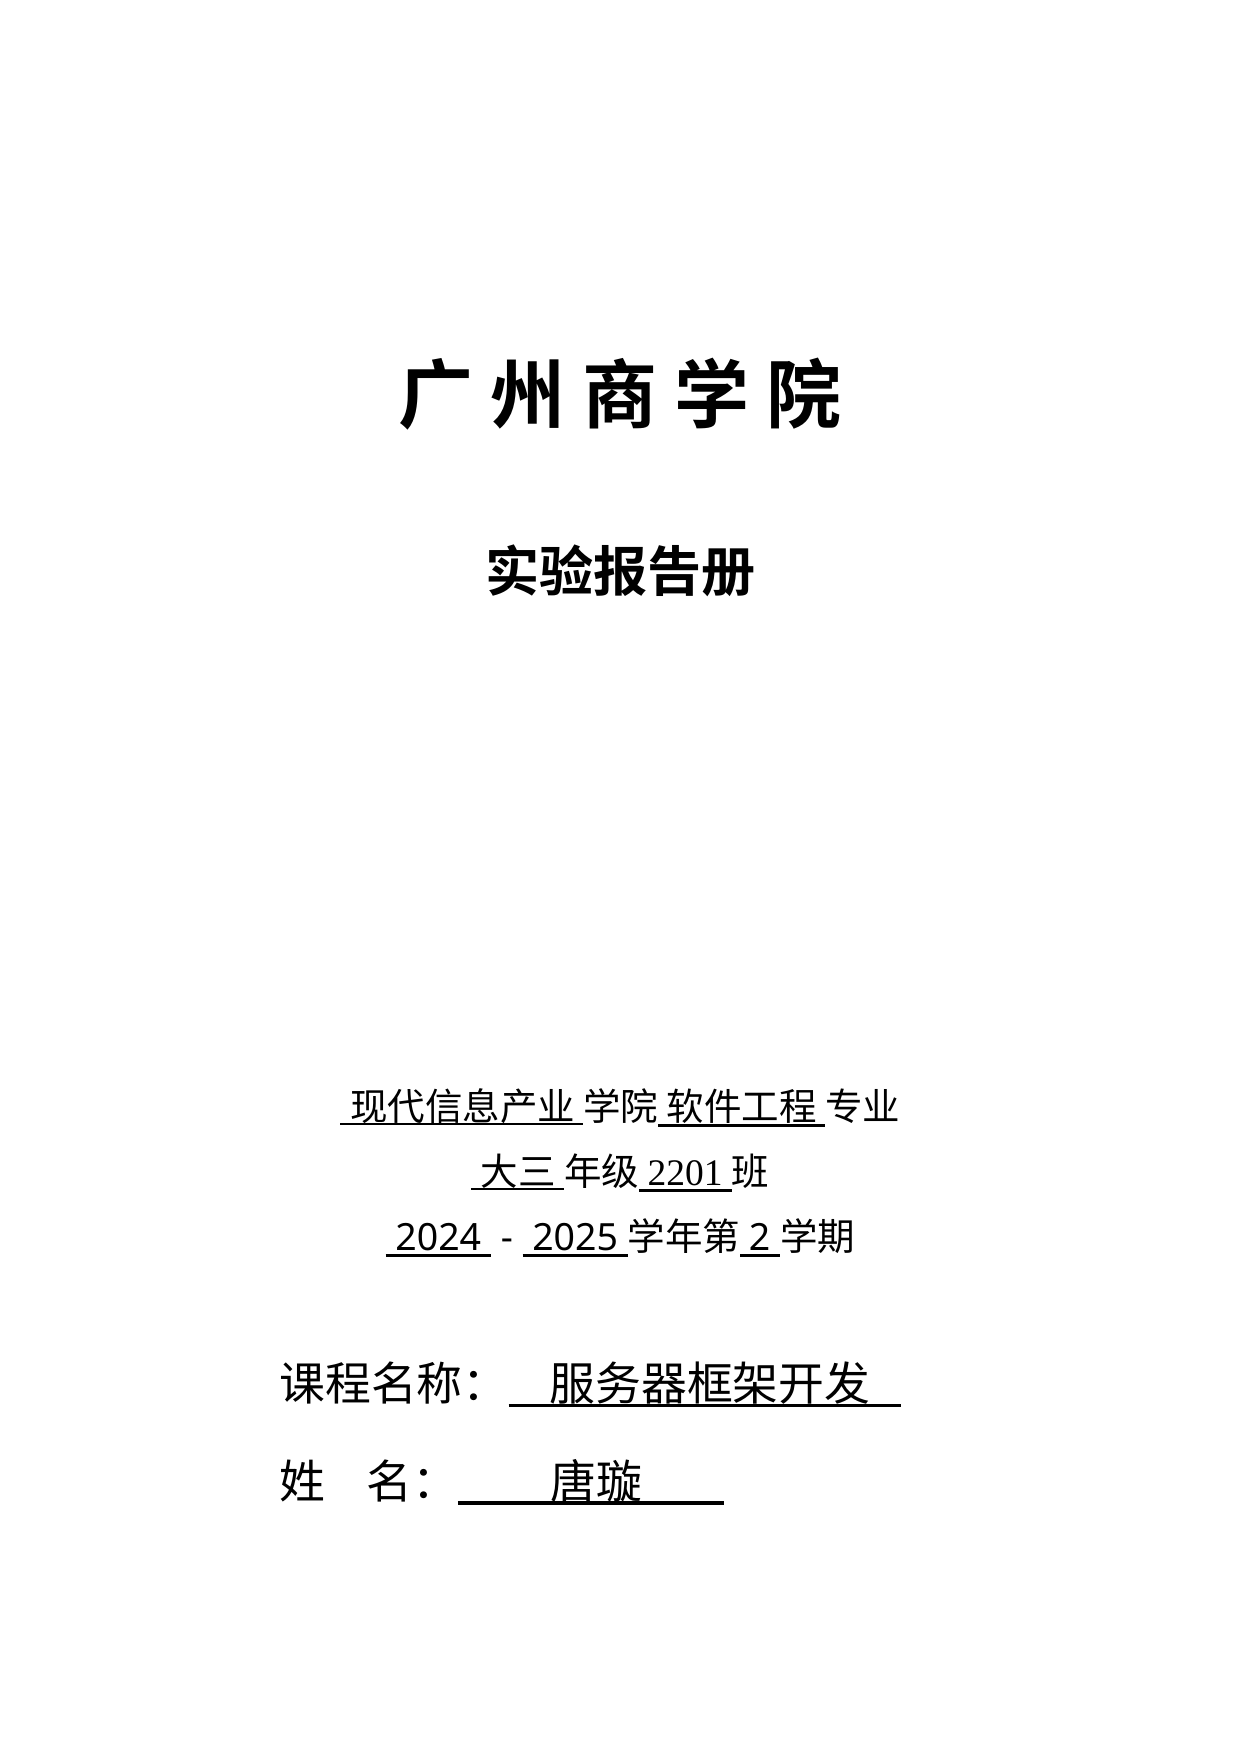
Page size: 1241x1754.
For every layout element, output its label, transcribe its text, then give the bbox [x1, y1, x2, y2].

text 2024 - 2025 学年第 2 学期 [187, 1202, 1053, 1267]
text 广 州 商 学 院 [187, 324, 1053, 454]
text 现代信息产业 学院 软件工程 专业 [187, 1072, 1053, 1137]
text 姓 名： 唐璇 [187, 1429, 1053, 1527]
text 课程名称： 服务器框架开发 [187, 1332, 1053, 1429]
text 实验报告册 [187, 519, 1053, 617]
text 大三 年级 2201 班 [187, 1137, 1053, 1202]
